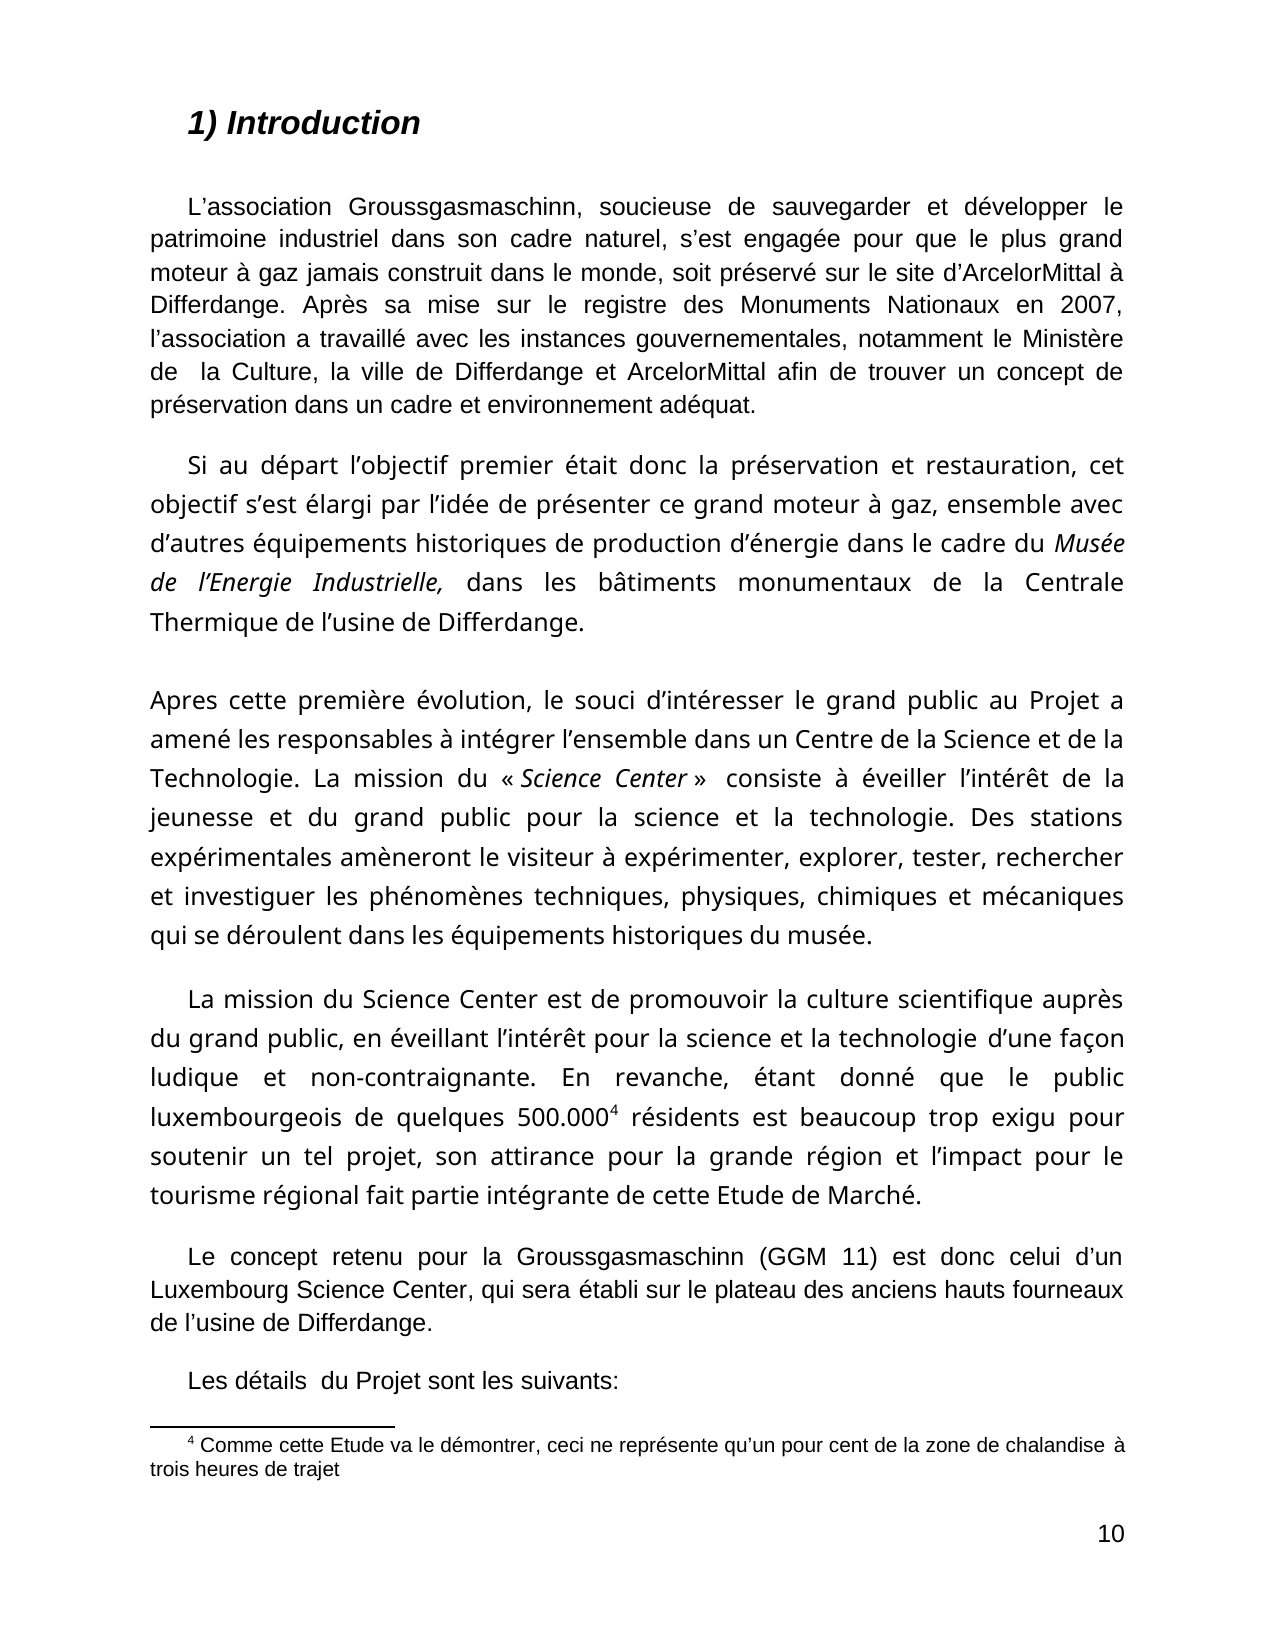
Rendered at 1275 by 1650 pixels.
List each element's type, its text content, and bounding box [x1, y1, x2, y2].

text Si au départ l’objectif premier était donc la préservation et restauration, cet objectif s’est élargi par l’idée de présenter ce grand moteur à gaz, ensemble avec d’autres équipements historiques de production d’énergie dans le cadre du Musée de l’Energie Industrielle, dans les bâtiments monumentaux de la Centrale Thermique de l’usine de Differdange. Apres cette première évolution, le souci d’intéresser le grand public au Projet a amené les responsables à intégrer l’ensemble dans un Centre de la Science et de la Technologie. La mission du « Science Center » consiste à éveiller l’intérêt de la jeunesse et du grand public pour la science et la technologie. Des stations expérimentales amèneront le visiteur à expérimenter, explorer, tester, rechercher et investiguer les phénomènes techniques, physiques, chimiques et mécaniques qui se déroulent dans les équipements historiques du musée. [150, 448, 1125, 952]
text L’association Groussgasmaschinn, soucieuse de sauvegarder et développer le patrimoine industriel dans son cadre naturel, s’est engagée pour que le plus grand moteur à gaz jamais construit dans le monde, soit préservé sur le site d’ArcelorMittal à Differdange. Après sa mise sur le registre des Monuments Nationaux en 2007, l’association a travaillé avec les instances gouvernementales, notamment le Ministère de la Culture, la ville de Differdange et ArcelorMittal afin de trouver un concept de préservation dans un cadre et environnement adéquat. [150, 191, 1125, 418]
text Les détails du Projet sont les suivants: [150, 1366, 1125, 1394]
text La mission du Science Center est de promouvoir la culture scientifique auprès du grand public, en éveillant l’intérêt pour la science et la technologie d’une façon ludique et non-contraignante. En revanche, étant donné que le public luxembourgeois de quelques 500.000 résidents est beaucoup trop exigu pour soutenir un tel projet, son attirance pour la grande région et l’impact pour le tourisme régional fait partie intégrante de cette Etude de Marché. [150, 982, 1125, 1212]
subtitle Introduction [187, 103, 1125, 186]
text Le concept retenu pour la Groussgasmaschinn (GGM 11) est donc celui d’un Luxembourg Science Center, qui sera établi sur le plateau des anciens hauts fourneaux de l’usine de Differdange. [150, 1242, 1125, 1337]
